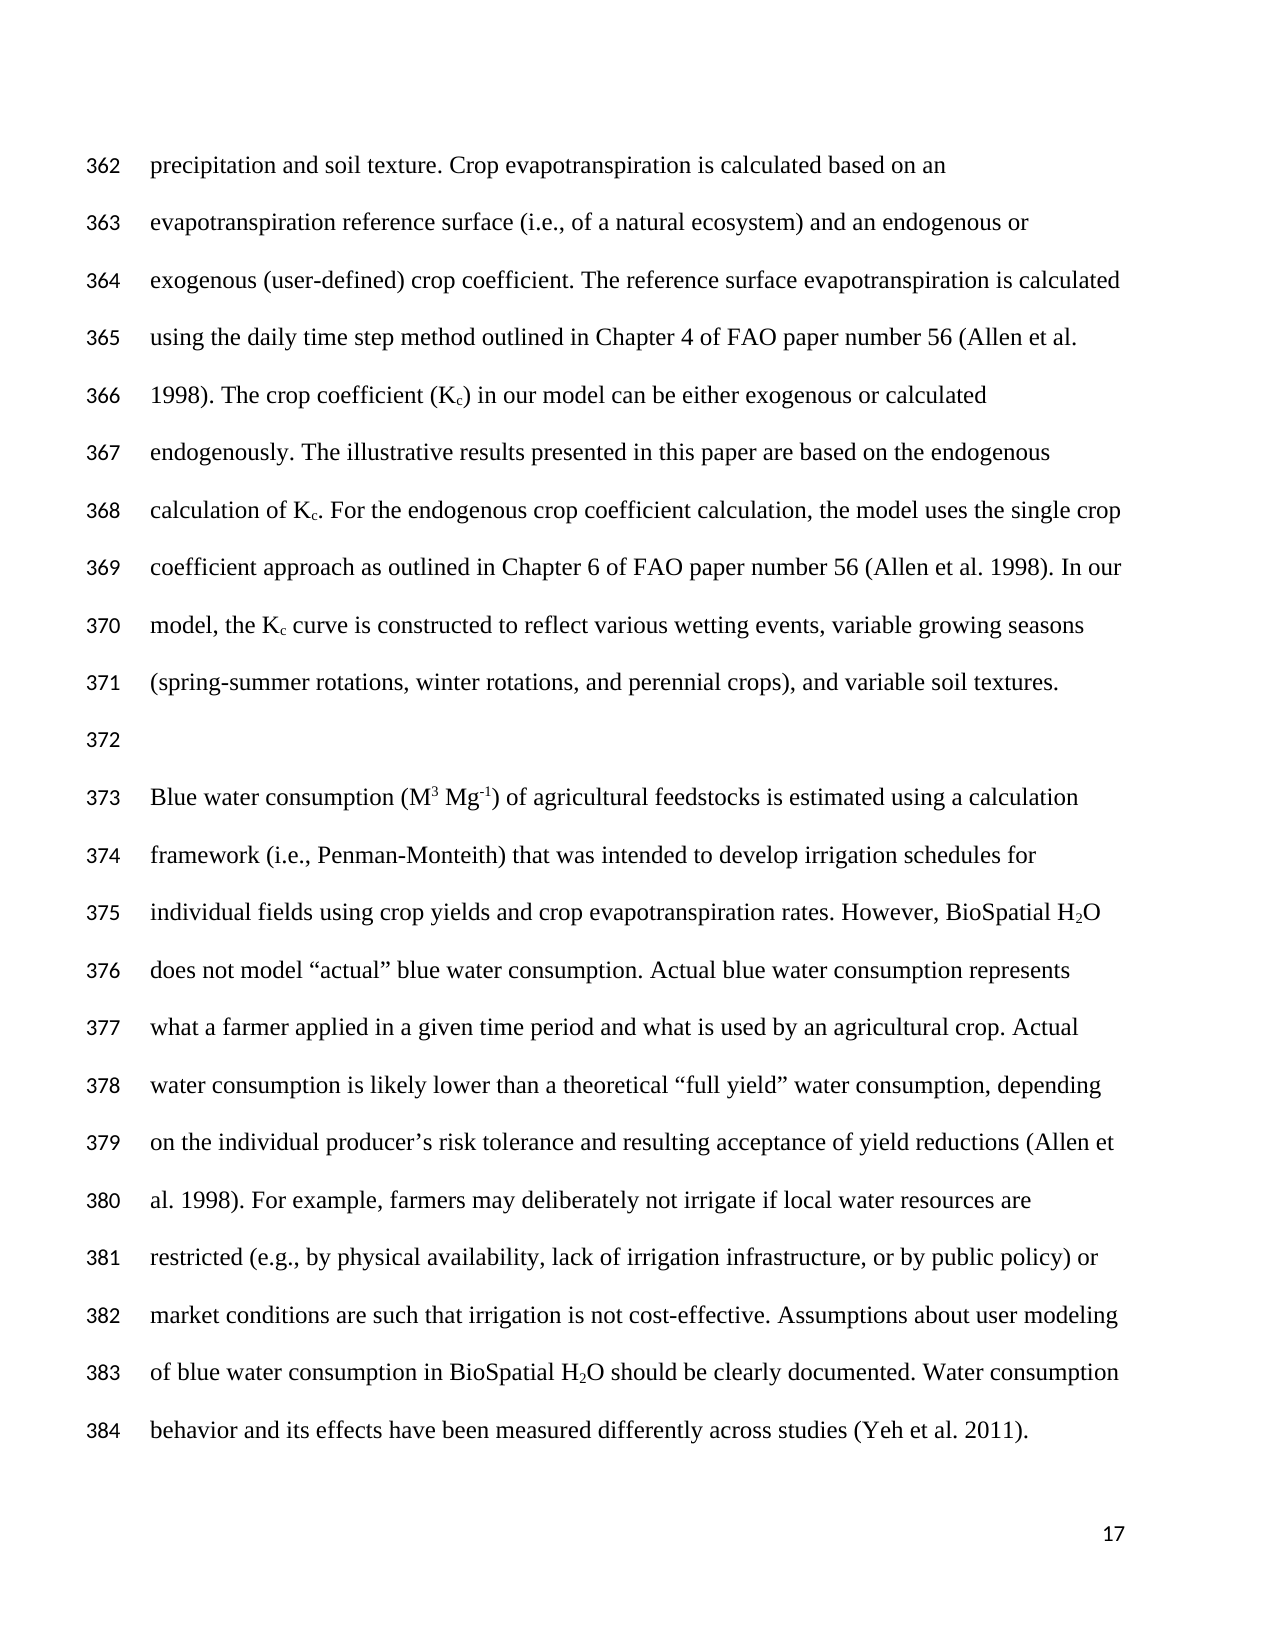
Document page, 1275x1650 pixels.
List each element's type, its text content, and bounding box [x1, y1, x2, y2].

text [150, 150, 1125, 696]
text Blue water consumption (M3 Mg-1) of agricultural feedstocks is estimated using a calculation framework (i.e., Penman-Monteith) that was intended to develop irrigation schedules for individual fields using crop yields and crop evapotranspiration rates. However, BioSpatial H2O does not model “actual” blue water consumption. Actual blue water consumption represents what a farmer applied in a given time period and what is used by an agricultural crop. Actual water consumption is likely lower than a theoretical “full yield” water consumption, depending on the individual producer’s risk tolerance and resulting acceptance of yield reductions (Allen et al. 1998). For example, farmers may deliberately not irrigate if local water resources are restricted (e.g., by physical availability, lack of irrigation infrastructure, or by public policy) or market conditions are such that irrigation is not cost-effective. Assumptions about user modeling of blue water consumption in BioSpatial H2O should be clearly documented. Water consumption behavior and its effects have been measured differently across studies (Yeh et al. 2011). [150, 782, 1125, 1444]
